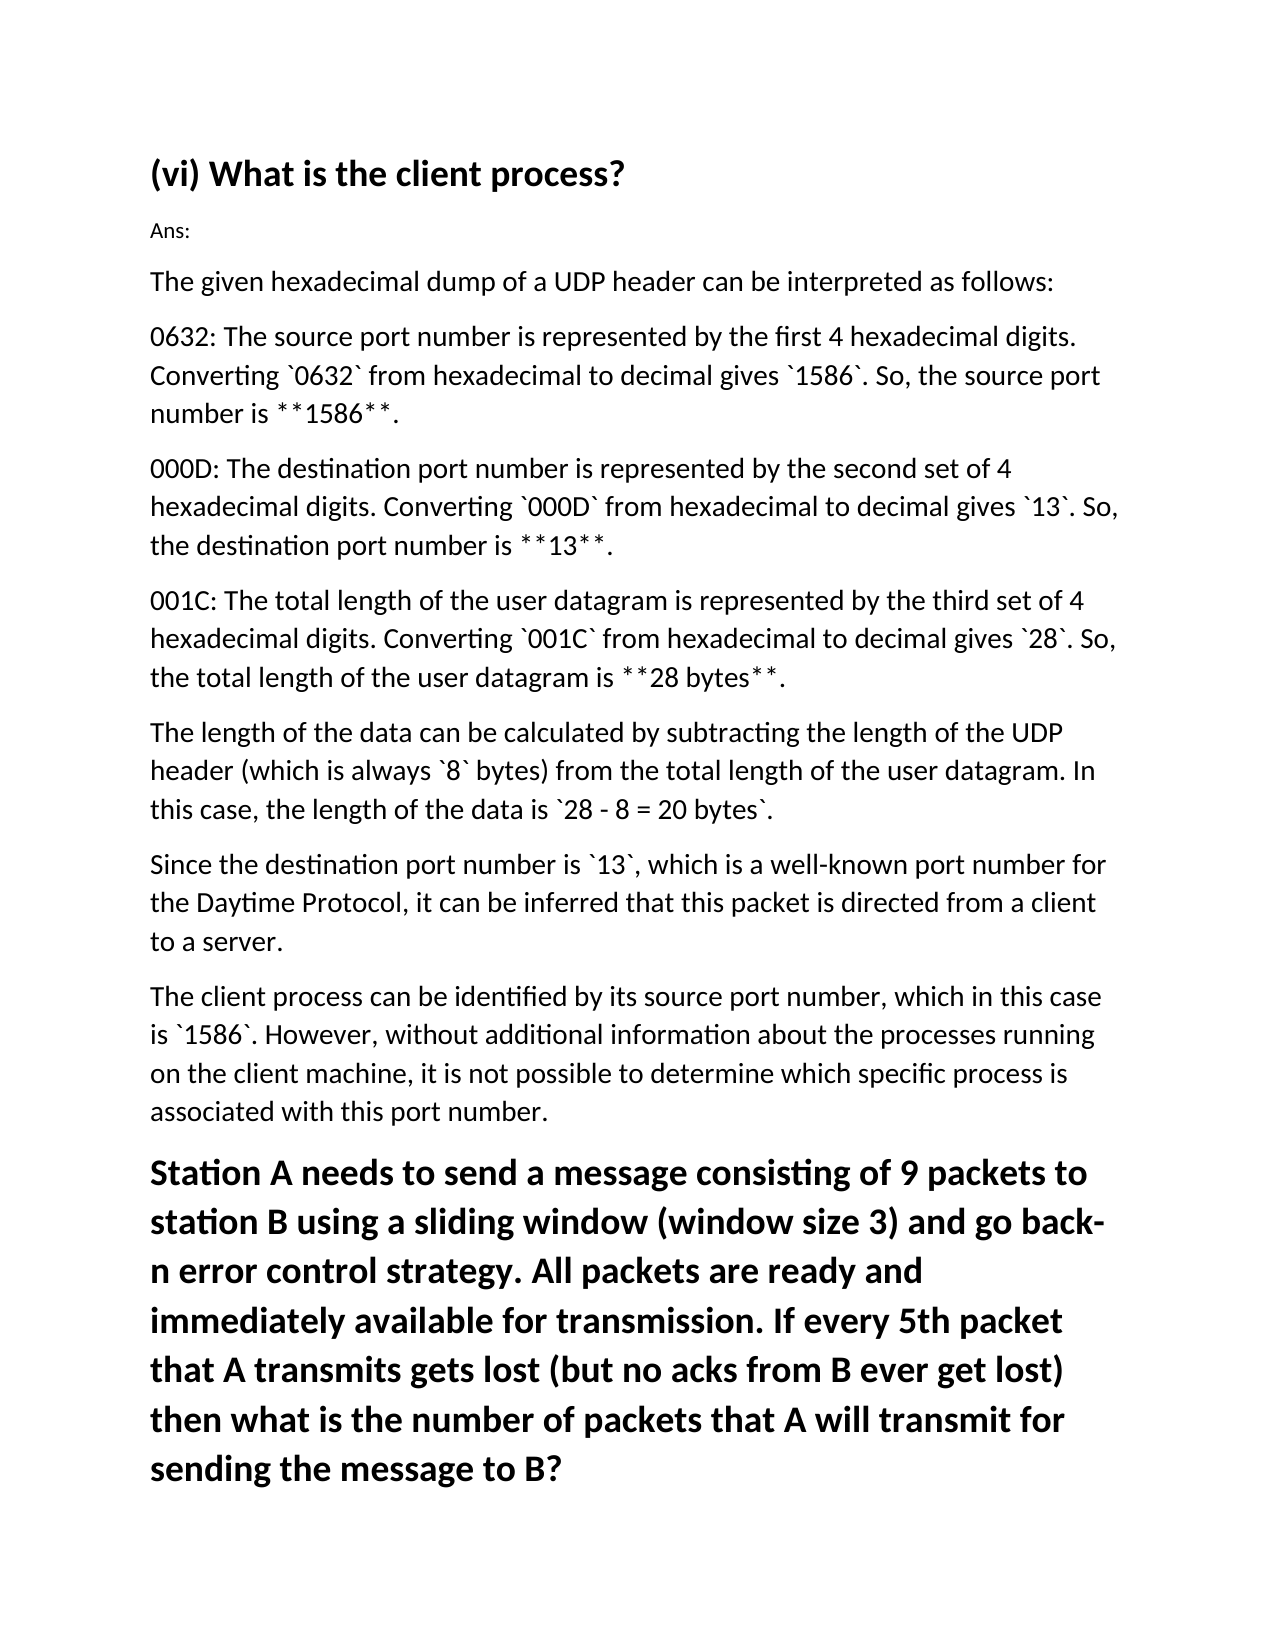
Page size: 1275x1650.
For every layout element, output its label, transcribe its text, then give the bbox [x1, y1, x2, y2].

text The length of the data can be calculated by subtracting the length of the UDP header (which is always `8` bytes) from the total length of the user datagram. In this case, the length of the data is `28 - 8 = 20 bytes`. [150, 714, 1125, 827]
text 000D: The destination port number is represented by the second set of 4 hexadecimal digits. Converting `000D` from hexadecimal to decimal gives `13`. So, the destination port number is **13**. [150, 450, 1125, 563]
text The client process can be identified by its source port number, which in this case is `1586`. However, without additional information about the processes running on the client machine, it is not possible to determine which specific process is associated with this port number. [150, 978, 1125, 1129]
text Ans: [150, 216, 1125, 244]
text Since the destination port number is `13`, which is a well-known port number for the Daytime Protocol, it can be inferred that this packet is directed from a client to a server. [150, 846, 1125, 958]
text (vi) What is the client process? [150, 150, 1125, 196]
text Station A needs to send a message consisting of 9 packets to station B using a sliding window (window size 3) and go back-n error control strategy. All packets are ready and immediately available for transmission. If every 5th packet that A transmits gets lost (but no acks from B ever get lost) then what is the number of packets that A will transmit for sending the message to B? [150, 1148, 1125, 1491]
text The given hexadecimal dump of a UDP header can be interpreted as follows: [150, 263, 1125, 299]
text 001C: The total length of the user datagram is represented by the third set of 4 hexadecimal digits. Converting `001C` from hexadecimal to decimal gives `28`. So, the total length of the user datagram is **28 bytes**. [150, 582, 1125, 694]
text 0632: The source port number is represented by the first 4 hexadecimal digits. Converting `0632` from hexadecimal to decimal gives `1586`. So, the source port number is **1586**. [150, 318, 1125, 431]
